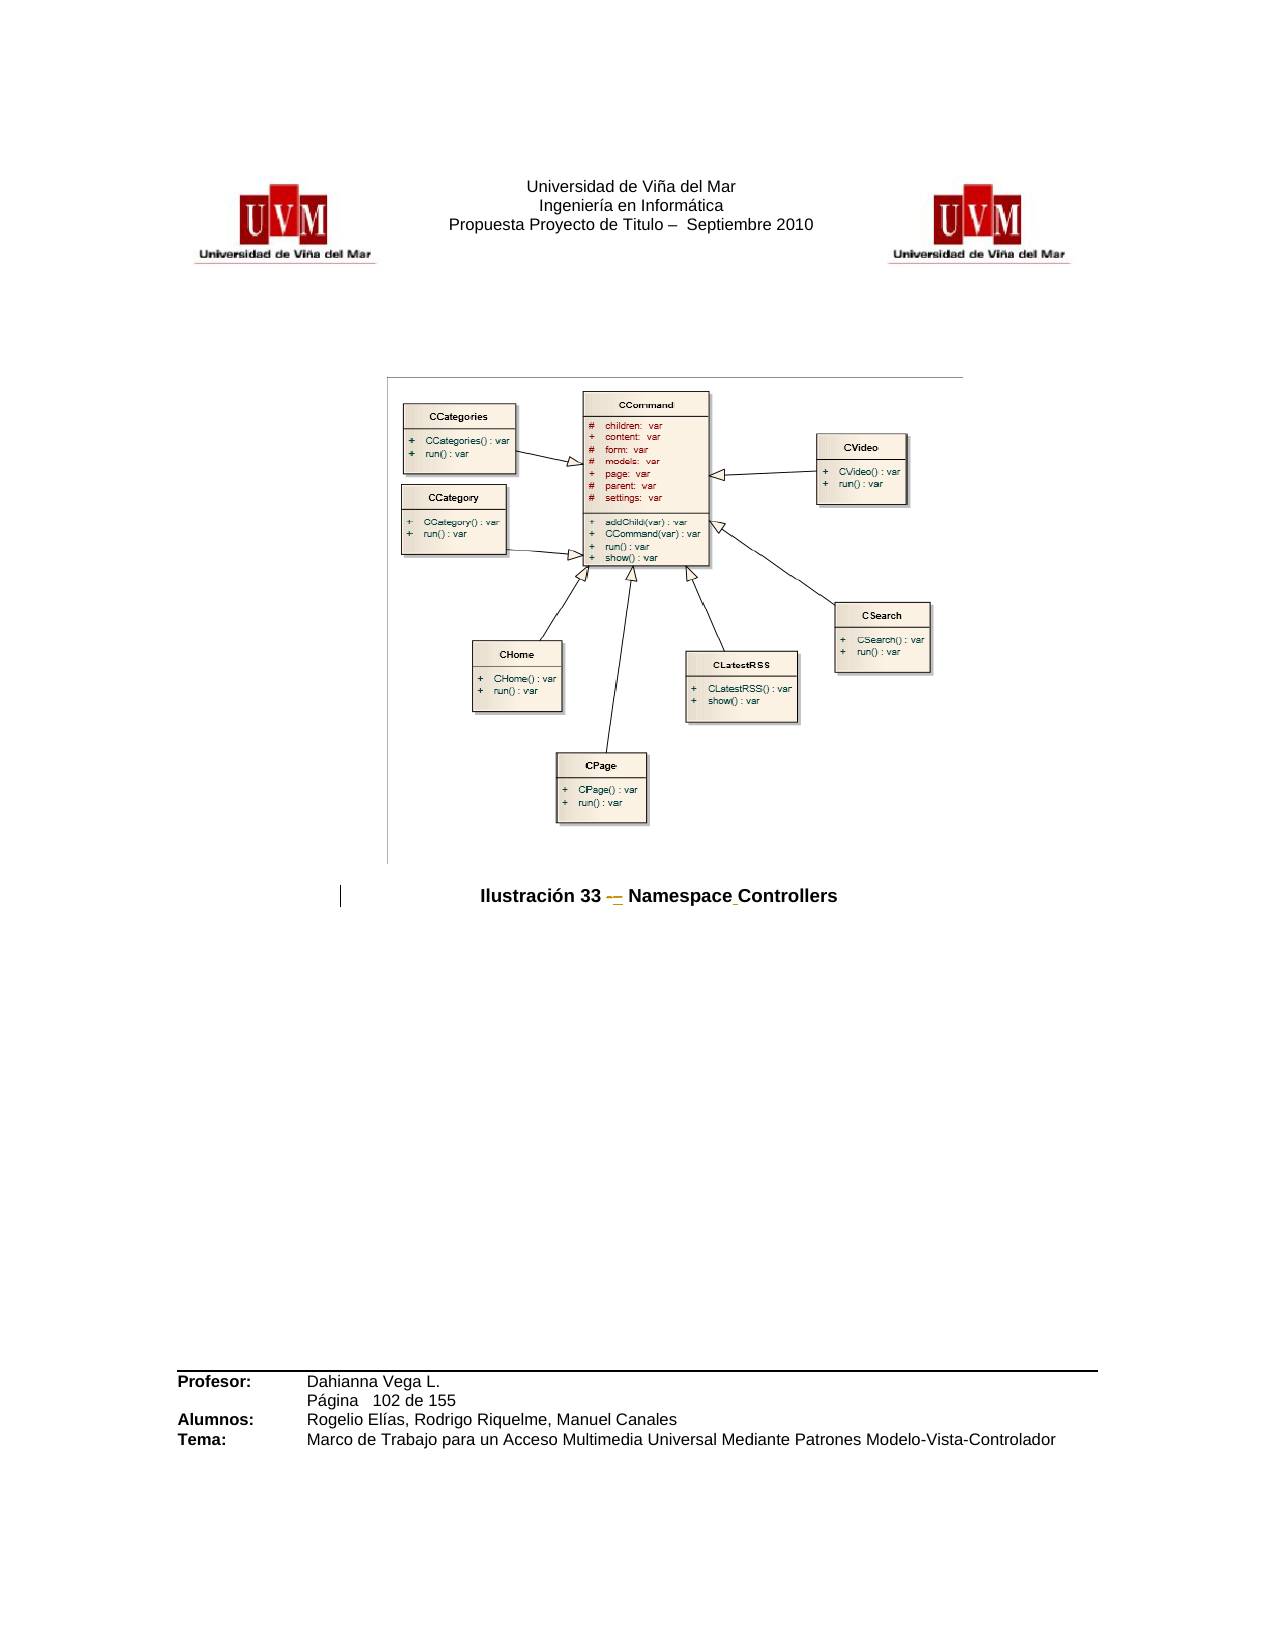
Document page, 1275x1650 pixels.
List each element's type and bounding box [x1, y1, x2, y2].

picture [177, 176, 390, 267]
picture [354, 346, 964, 864]
picture [871, 176, 1084, 267]
